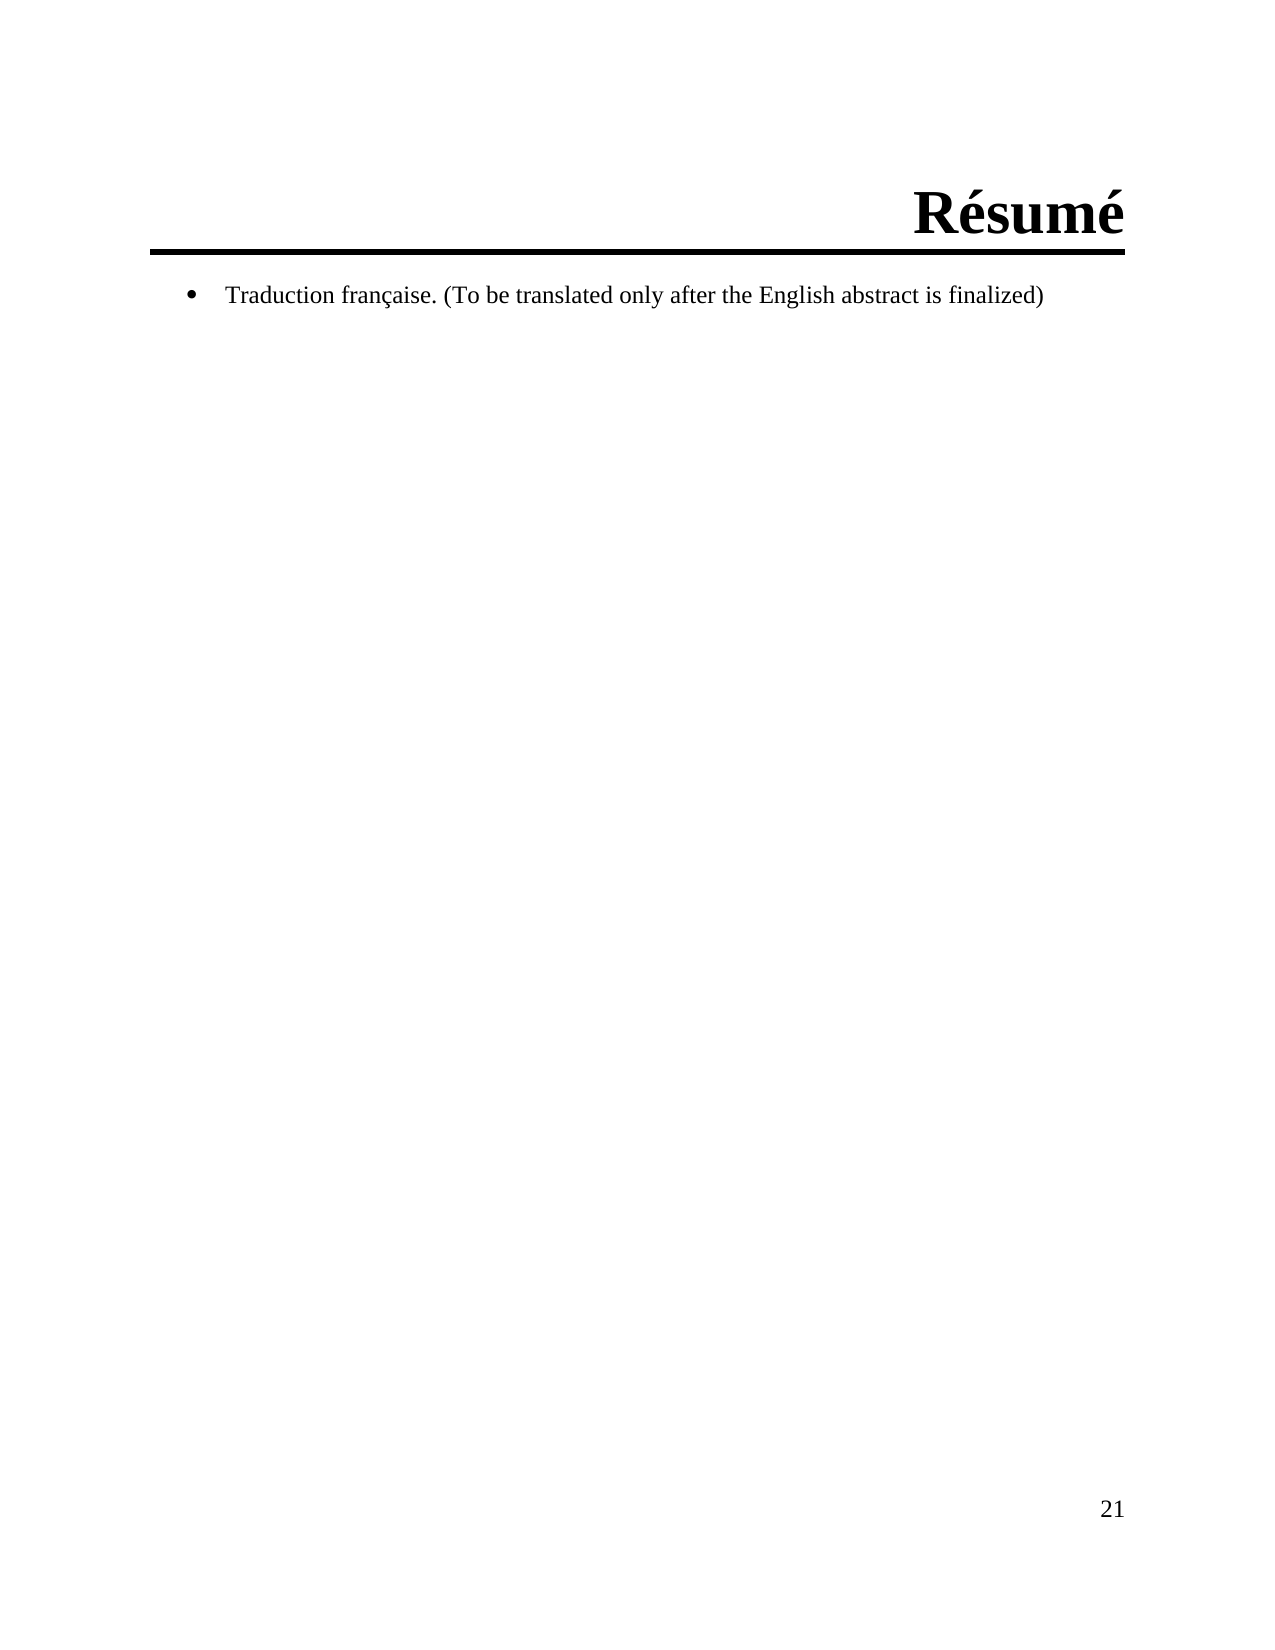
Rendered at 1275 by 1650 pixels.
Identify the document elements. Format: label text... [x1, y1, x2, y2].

text Résumé [150, 175, 1125, 249]
list Traduction française. (To be translated only after the English abstract is finalized) [187, 280, 1125, 309]
